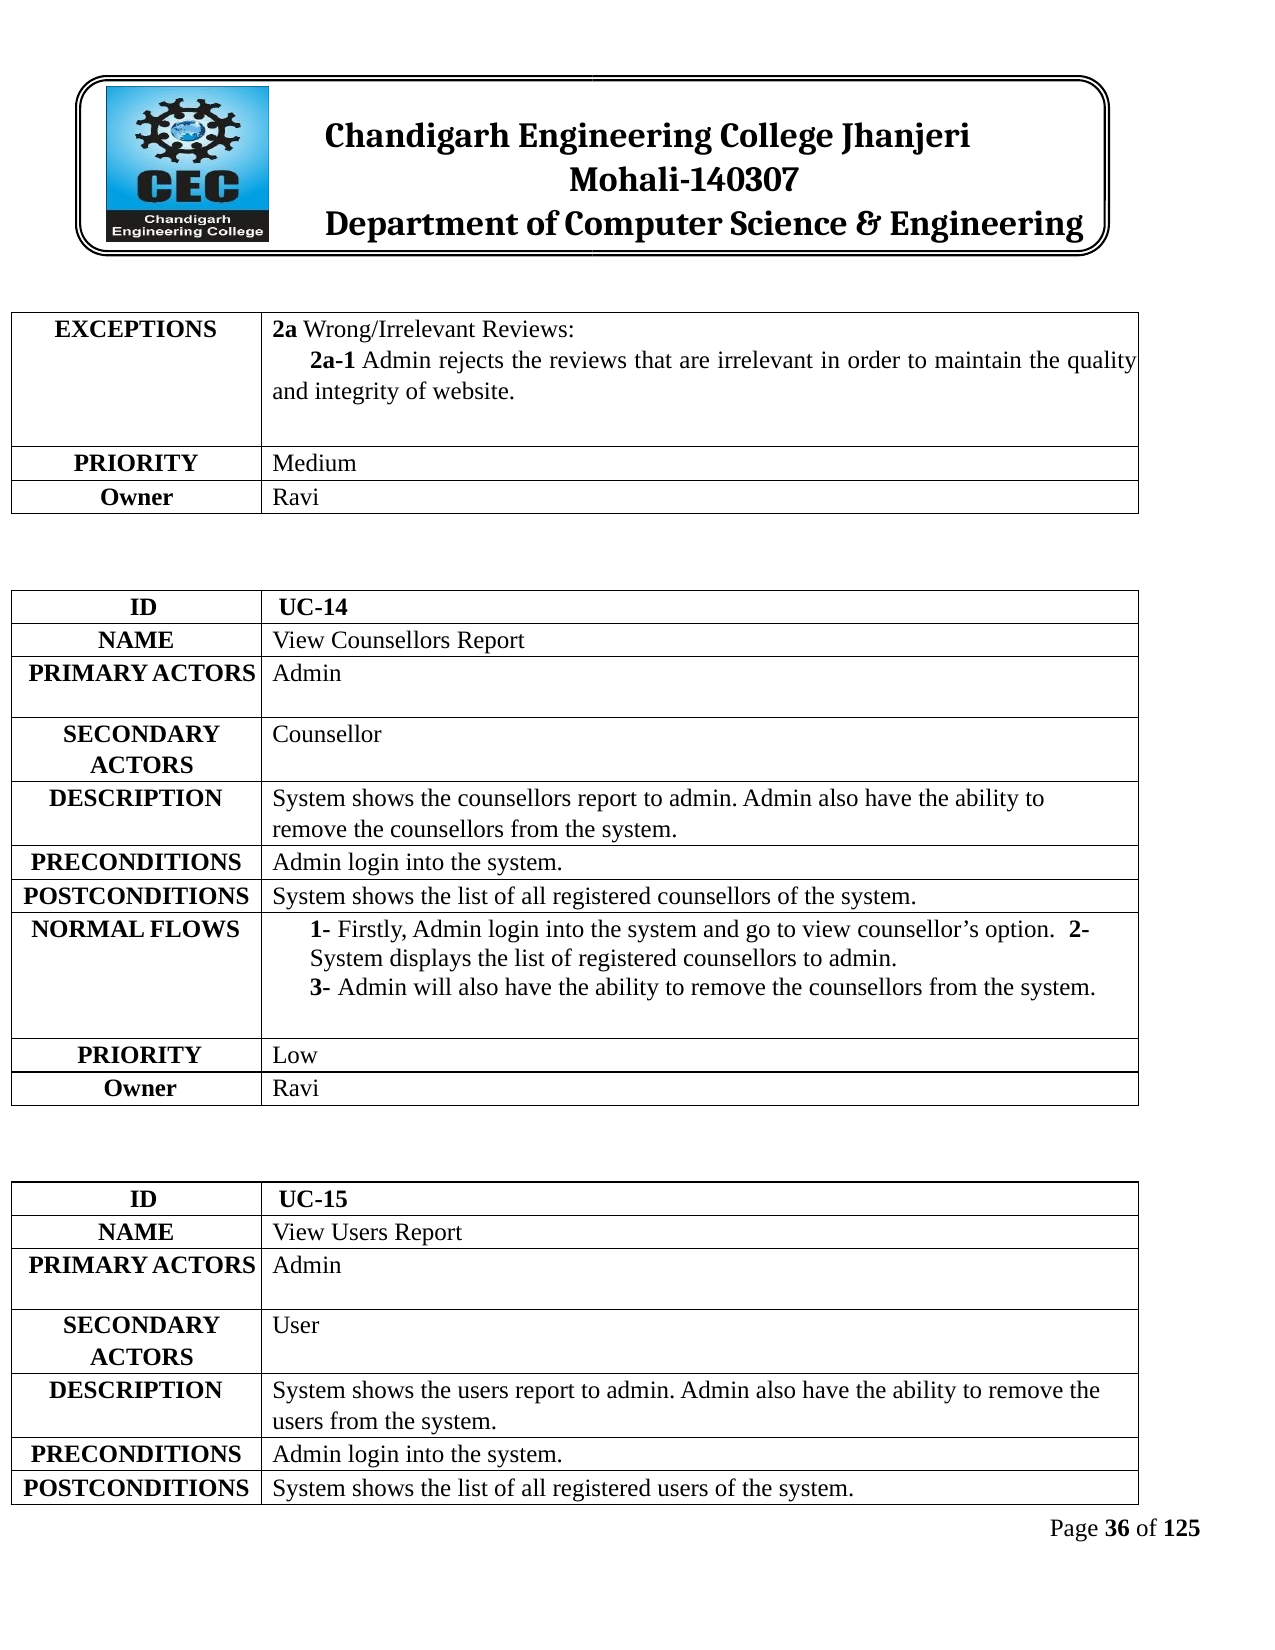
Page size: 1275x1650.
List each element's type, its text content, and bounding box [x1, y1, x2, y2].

table_cell 1- Firstly, Admin login into the system and go to view counsellor’s option. 2- System displays the list of registered counsellors to admin. 3- Admin will also have the ability to remove the counsellors from the system. [262, 913, 1138, 1038]
table_cell Admin login into the system. [262, 846, 1138, 878]
table_cell Owner [12, 1073, 261, 1104]
table_cell 2a Wrong/Irrelevant Reviews: 2a-1 Admin rejects the reviews that are irrelevant in order to maintain the quality and integrity of website. [262, 313, 1138, 446]
table_cell PRECONDITIONS [12, 846, 261, 878]
table_cell Medium [262, 447, 1138, 479]
table_cell PRIMARY ACTORS [12, 657, 261, 717]
table_cell NORMAL FLOWS [12, 913, 261, 1038]
table_cell View Users Report [262, 1216, 1138, 1248]
table_cell System shows the list of all registered counsellors of the system. [262, 880, 1138, 912]
table_cell Owner [12, 481, 261, 513]
table_cell SECONDARY ACTORS [12, 1310, 261, 1373]
picture [106, 209, 269, 242]
table_cell Admin login into the system. [262, 1438, 1138, 1470]
table_cell DESCRIPTION [12, 1374, 261, 1437]
table_cell SECONDARY ACTORS [12, 718, 261, 781]
table_cell System shows the users report to admin. Admin also have the ability to remove the users from the system. [262, 1374, 1138, 1437]
table_cell POSTCONDITIONS [12, 1471, 261, 1504]
table_cell NAME [12, 1216, 261, 1248]
table_cell Counsellor [262, 718, 1138, 781]
table_cell PRECONDITIONS [12, 1438, 261, 1470]
table_cell Ravi [262, 481, 1138, 513]
table_cell EXCEPTIONS [12, 313, 261, 446]
table_cell System shows the list of all registered users of the system. [262, 1471, 1138, 1504]
table_cell System shows the counsellors report to admin. Admin also have the ability to remove the counsellors from the system. [262, 782, 1138, 845]
table_cell PRIORITY [12, 1039, 261, 1071]
table_cell Low [262, 1039, 1138, 1071]
table_cell View Counsellors Report [262, 624, 1138, 656]
table_header UC-15 [262, 1183, 1138, 1215]
table_cell Admin [262, 1249, 1138, 1308]
table_cell Admin [262, 657, 1138, 717]
table_cell PRIMARY ACTORS [12, 1249, 261, 1308]
table_cell PRIORITY [12, 447, 261, 479]
table_header ID [12, 1183, 261, 1215]
table_cell POSTCONDITIONS [12, 880, 261, 912]
table_header ID [12, 591, 261, 623]
table_cell NAME [12, 624, 261, 656]
picture [106, 86, 269, 204]
table_header UC-14 [262, 591, 1138, 623]
table_cell User [262, 1310, 1138, 1373]
table_cell Ravi [262, 1073, 1138, 1104]
table_cell DESCRIPTION [12, 782, 261, 845]
